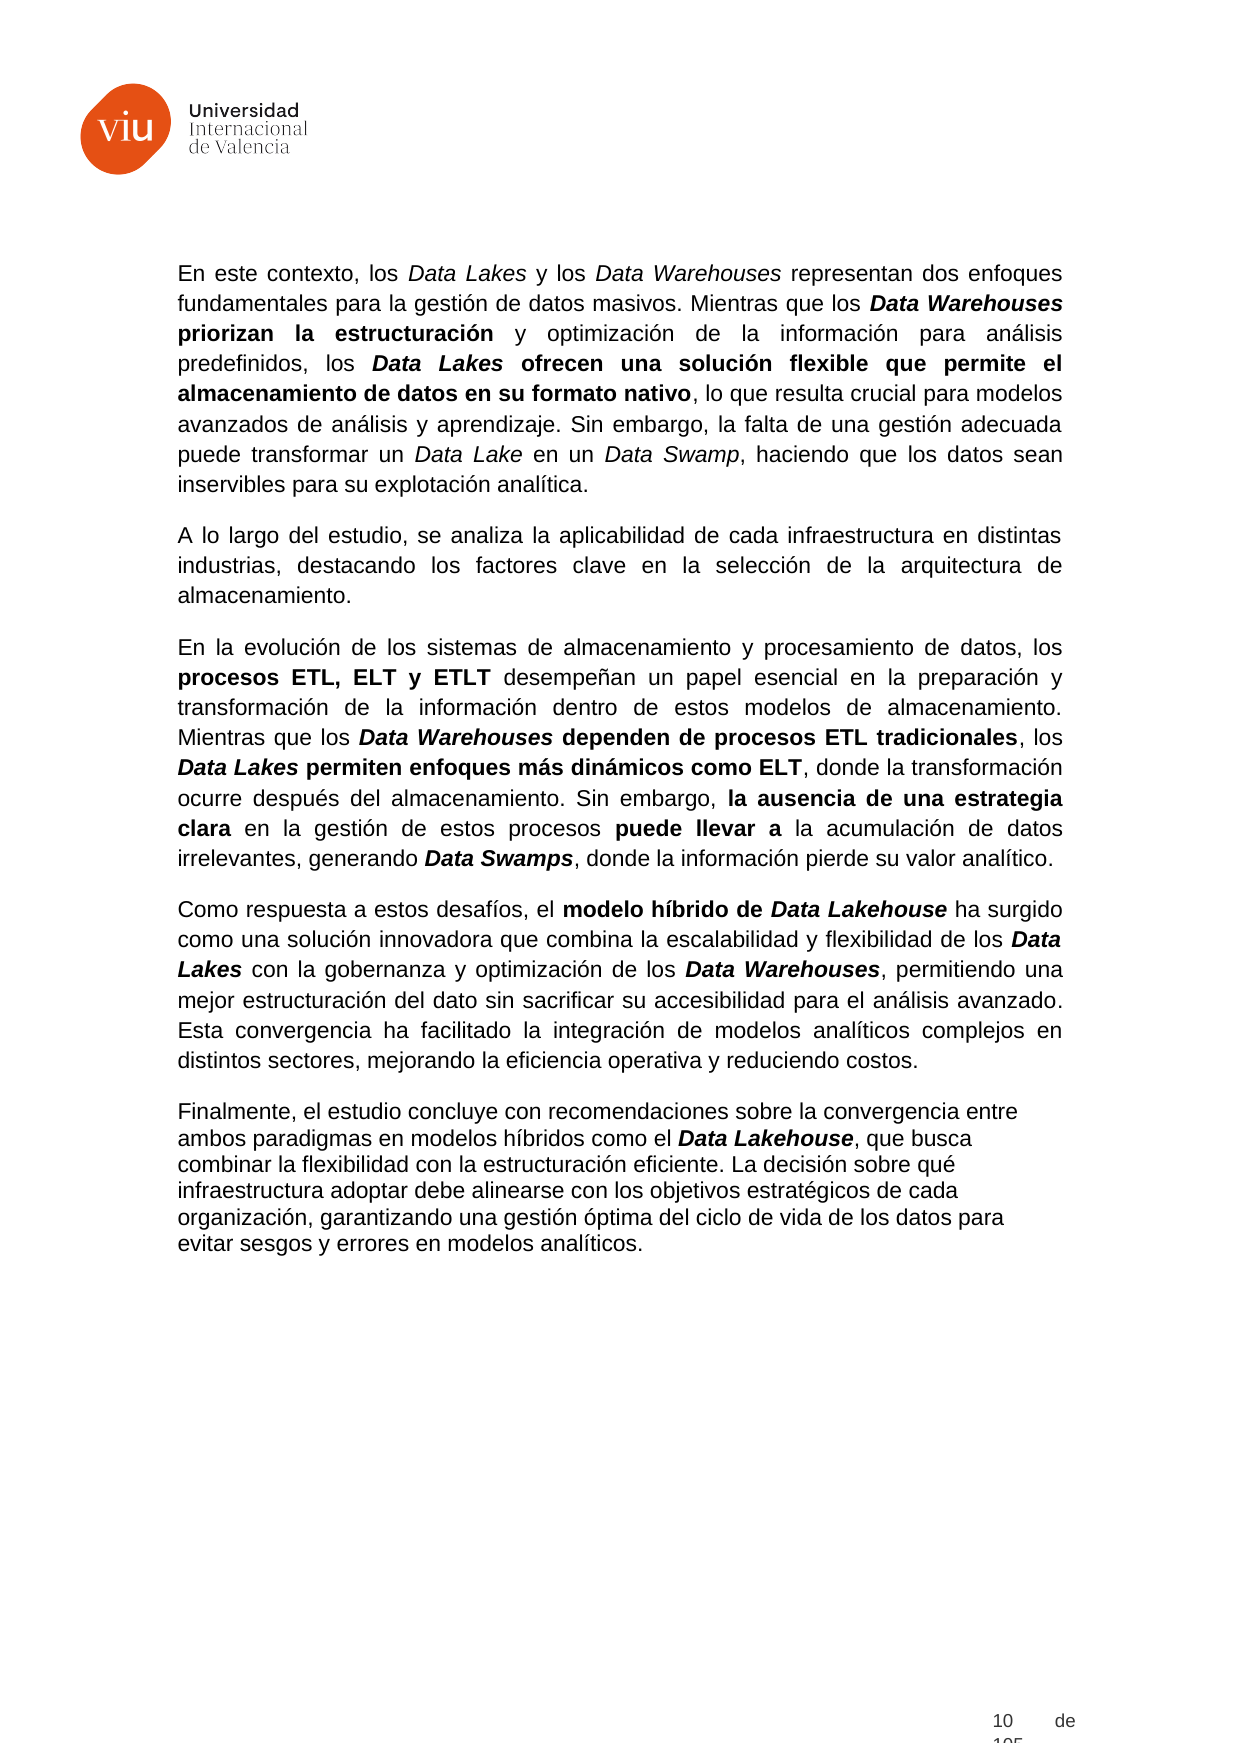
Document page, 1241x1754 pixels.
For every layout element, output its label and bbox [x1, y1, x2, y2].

picture [59, 62, 329, 197]
